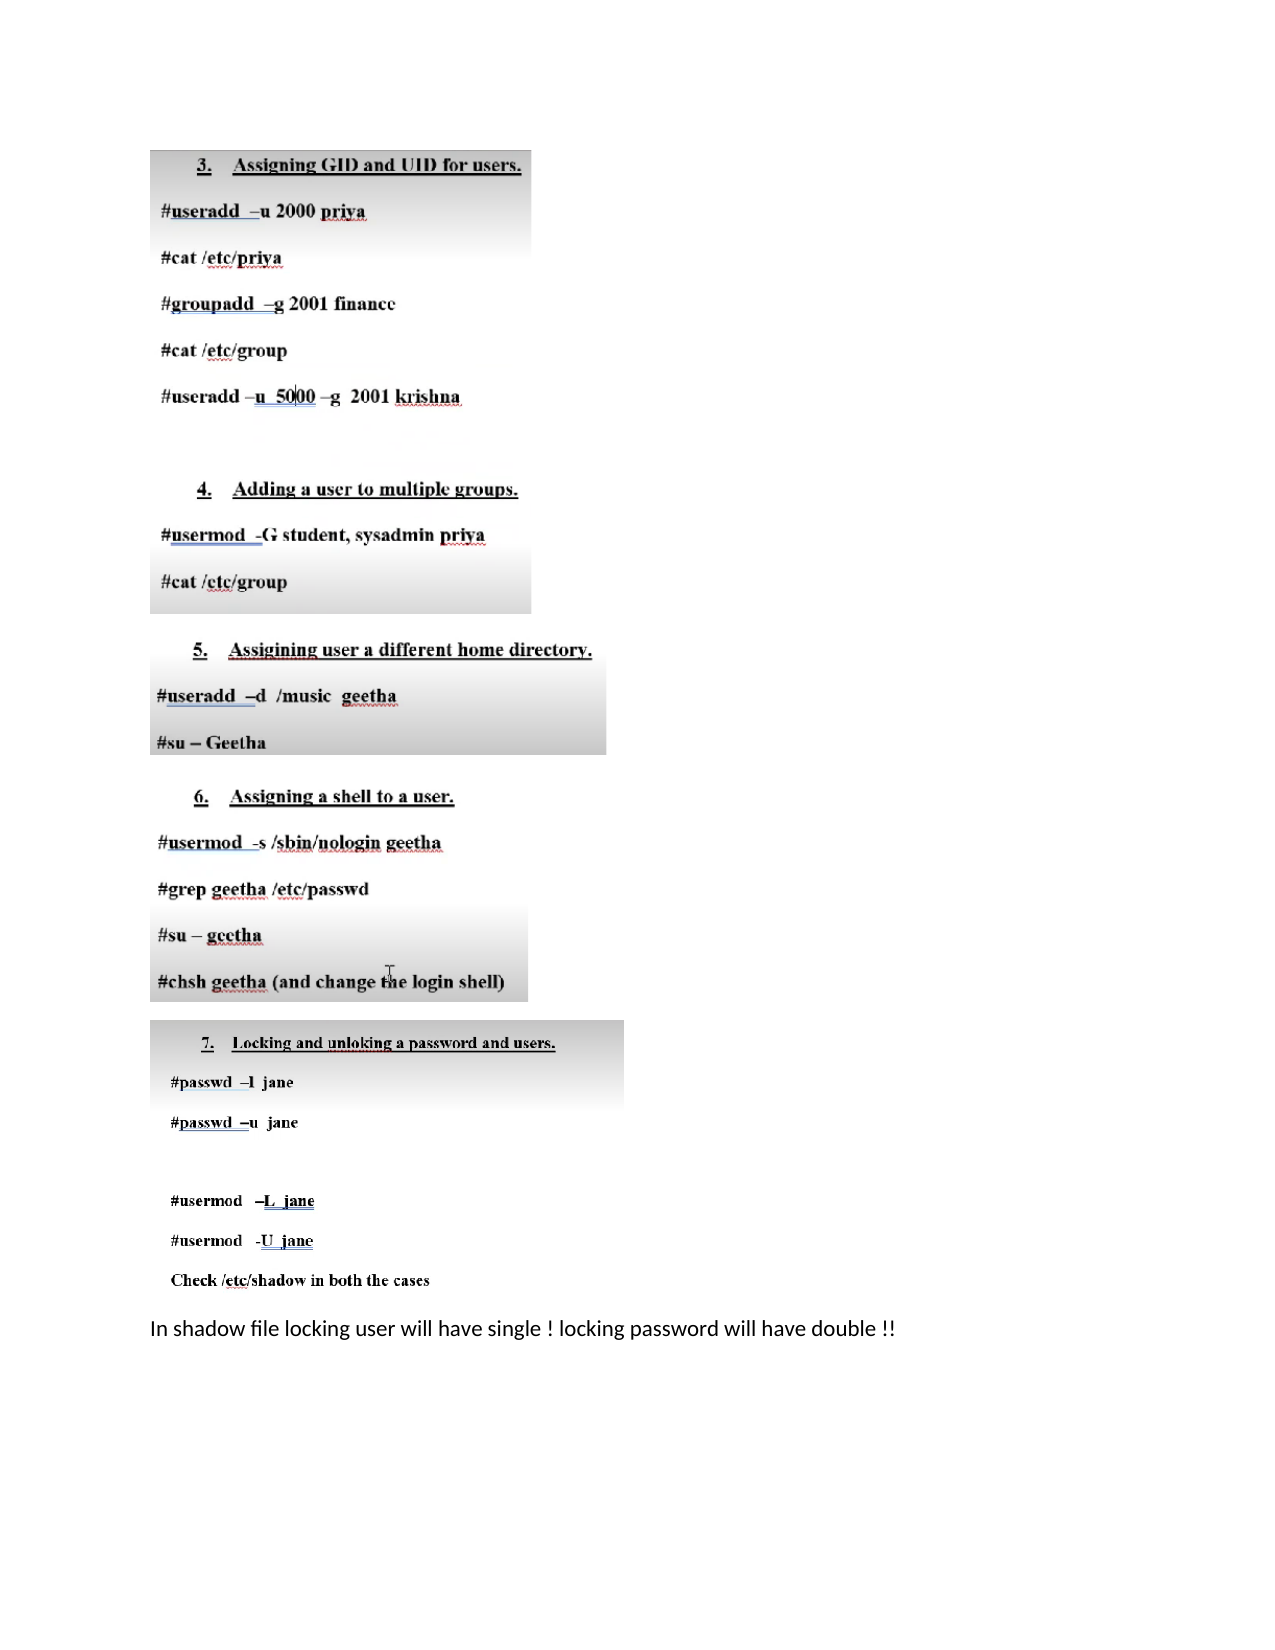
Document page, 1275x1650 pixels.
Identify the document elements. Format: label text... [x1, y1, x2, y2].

text In shadow file locking user will have single ! locking password will have double !! [150, 1314, 1125, 1342]
picture [150, 632, 607, 755]
picture [150, 150, 532, 614]
picture [150, 1020, 624, 1296]
picture [150, 773, 529, 1002]
